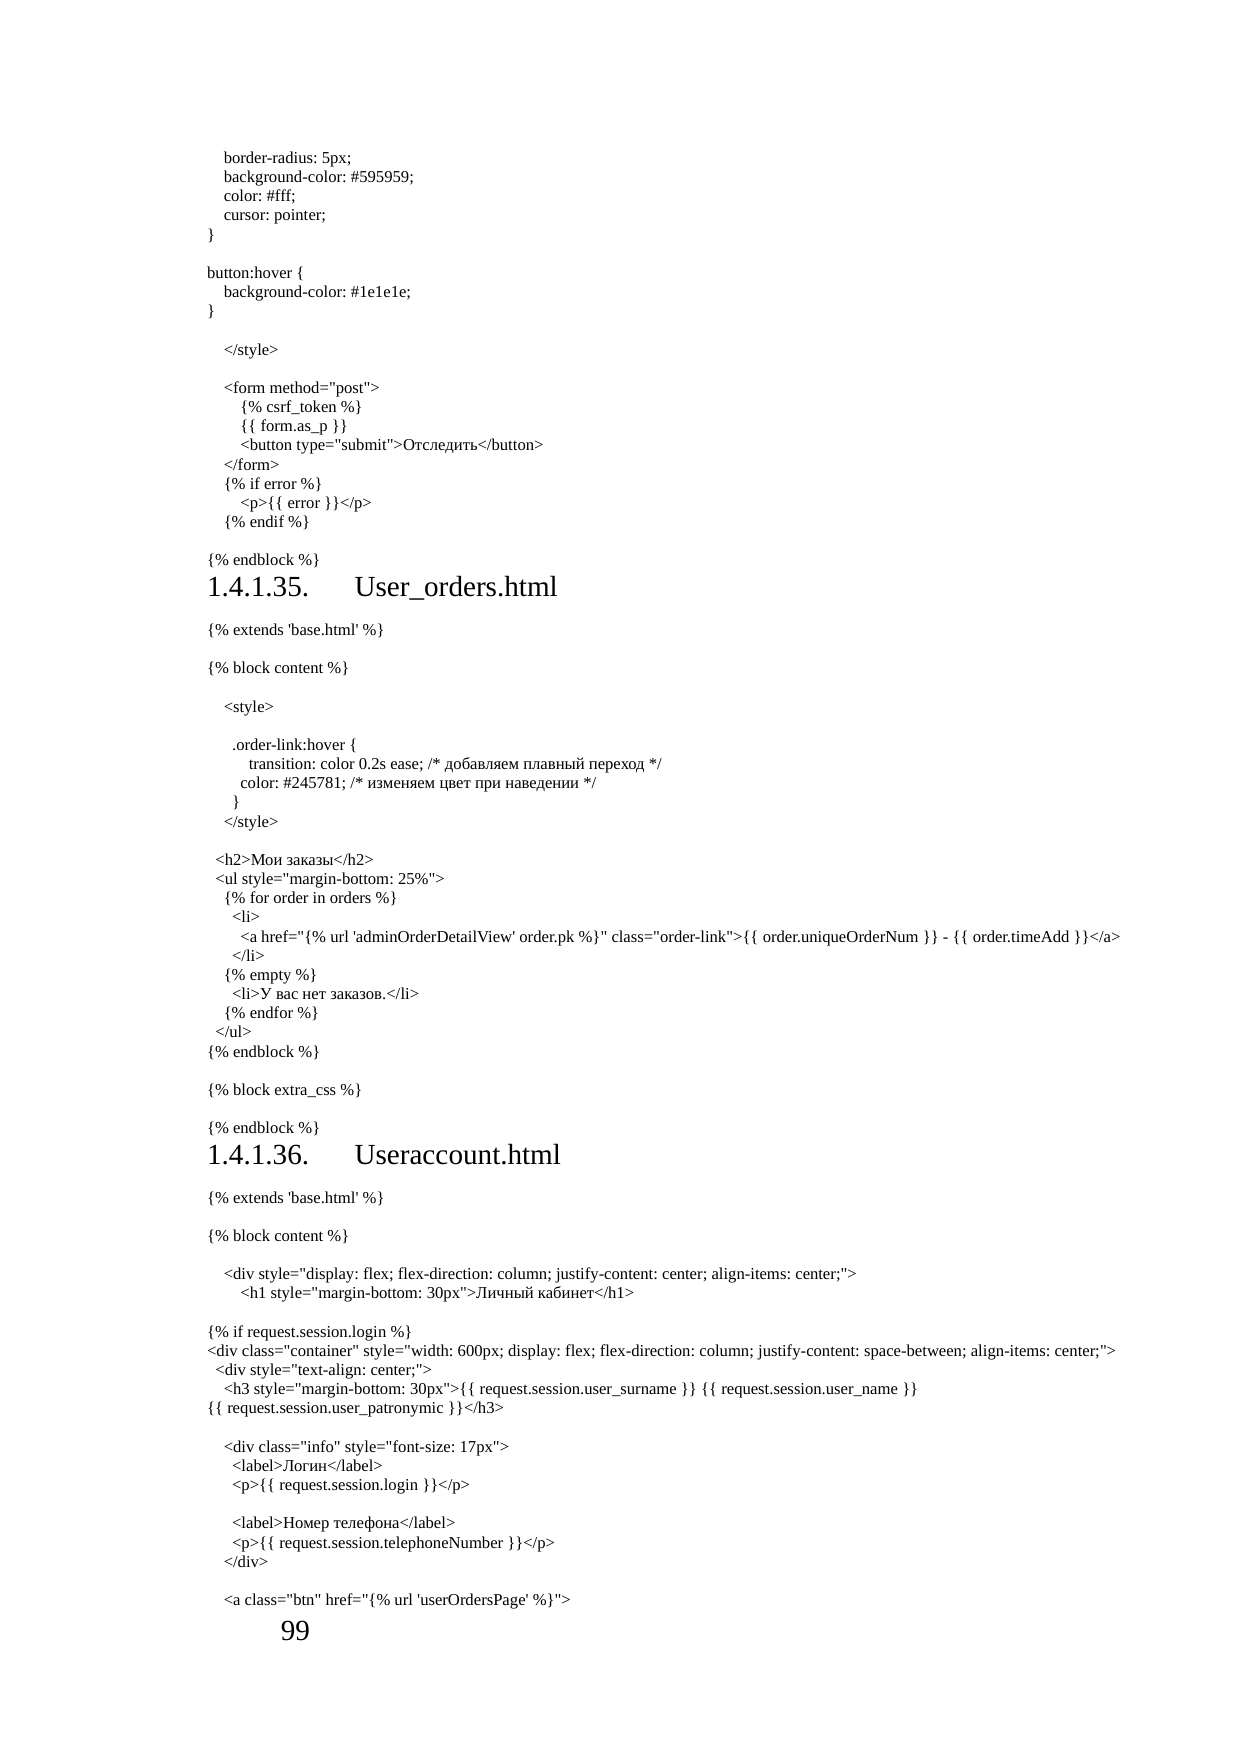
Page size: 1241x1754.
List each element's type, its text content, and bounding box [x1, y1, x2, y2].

text <button type="submit">Отследить</button> [207, 435, 1122, 454]
text <label>Номер телефона</label> [207, 1513, 1122, 1532]
list User_orders.html [207, 569, 1122, 603]
text </li> [207, 946, 1122, 965]
text color: #fff; [207, 186, 1122, 205]
text <ul style="margin-bottom: 25%"> [207, 869, 1122, 888]
text <a href="{% url 'adminOrderDetailView' order.pk %}" class="order-link">{{ order.uniqueOrderNum }} - {{ order.timeAdd }}</a> [207, 926, 1122, 946]
text {% for order in orders %} [207, 888, 1122, 907]
text {% empty %} [207, 965, 1122, 984]
text .order-link:hover { [207, 735, 1122, 754]
text <div class="info" style="font-size: 17px"> [207, 1437, 1122, 1456]
text <li>У вас нет заказов.</li> [207, 984, 1122, 1003]
text {% if error %} [207, 473, 1122, 493]
text } [207, 792, 1122, 811]
text <li> [207, 907, 1122, 926]
text {% endfor %} [207, 1003, 1122, 1022]
text border-radius: 5px; [207, 148, 1122, 167]
text </style> [207, 811, 1122, 831]
text <label>Логин</label> [207, 1456, 1122, 1475]
text <p>{{ request.session.telephoneNumber }}</p> [207, 1532, 1122, 1552]
text } [207, 301, 1122, 320]
text {% endif %} [207, 512, 1122, 531]
text <h1 style="margin-bottom: 30px">Личный кабинет</h1> [207, 1283, 1122, 1302]
text </div> [207, 1552, 1122, 1571]
text transition: color 0.2s ease; /* добавляем плавный переход */ [207, 754, 1122, 773]
text <a class="btn" href="{% url 'userOrdersPage' %}"> [207, 1590, 1122, 1609]
text <p>{{ error }}</p> [207, 493, 1122, 512]
text {% endblock %} [207, 1041, 1122, 1061]
text background-color: #595959; [207, 167, 1122, 186]
text <style> [207, 696, 1122, 716]
text {% csrf_token %} [207, 397, 1122, 416]
text color: #245781; /* изменяем цвет при наведении */ [207, 773, 1122, 792]
text <h3 style="margin-bottom: 30px">{{ request.session.user_surname }} {{ request.session.user_name }} {{ request.session.user_patronymic }}</h3> [207, 1379, 1122, 1417]
text {% extends 'base.html' %} [207, 1187, 1122, 1207]
text </form> [207, 454, 1122, 473]
text {% block content %} [207, 1226, 1122, 1245]
text } [207, 224, 1122, 243]
text <form method="post"> [207, 378, 1122, 397]
text </style> [207, 339, 1122, 358]
text <div style="display: flex; flex-direction: column; justify-content: center; align-items: center;"> [207, 1264, 1122, 1283]
text <div class="container" style="width: 600px; display: flex; flex-direction: column; justify-content: space-between; align-items: center;"> [207, 1341, 1122, 1360]
text </ul> [207, 1022, 1122, 1041]
text {% block content %} [207, 658, 1122, 677]
text <p>{{ request.session.login }}</p> [207, 1475, 1122, 1494]
text background-color: #1e1e1e; [207, 282, 1122, 301]
list Useraccount.html [207, 1137, 1122, 1171]
text {% block extra_css %} [207, 1080, 1122, 1099]
text {% extends 'base.html' %} [207, 620, 1122, 639]
text {{ form.as_p }} [207, 416, 1122, 435]
text button:hover { [207, 263, 1122, 282]
text cursor: pointer; [207, 205, 1122, 224]
text {% if request.session.login %} [207, 1322, 1122, 1341]
text {% endblock %} [207, 1118, 1122, 1137]
text {% endblock %} [207, 550, 1122, 569]
text <h2>Мои заказы</h2> [207, 850, 1122, 869]
text <div style="text-align: center;"> [207, 1360, 1122, 1379]
